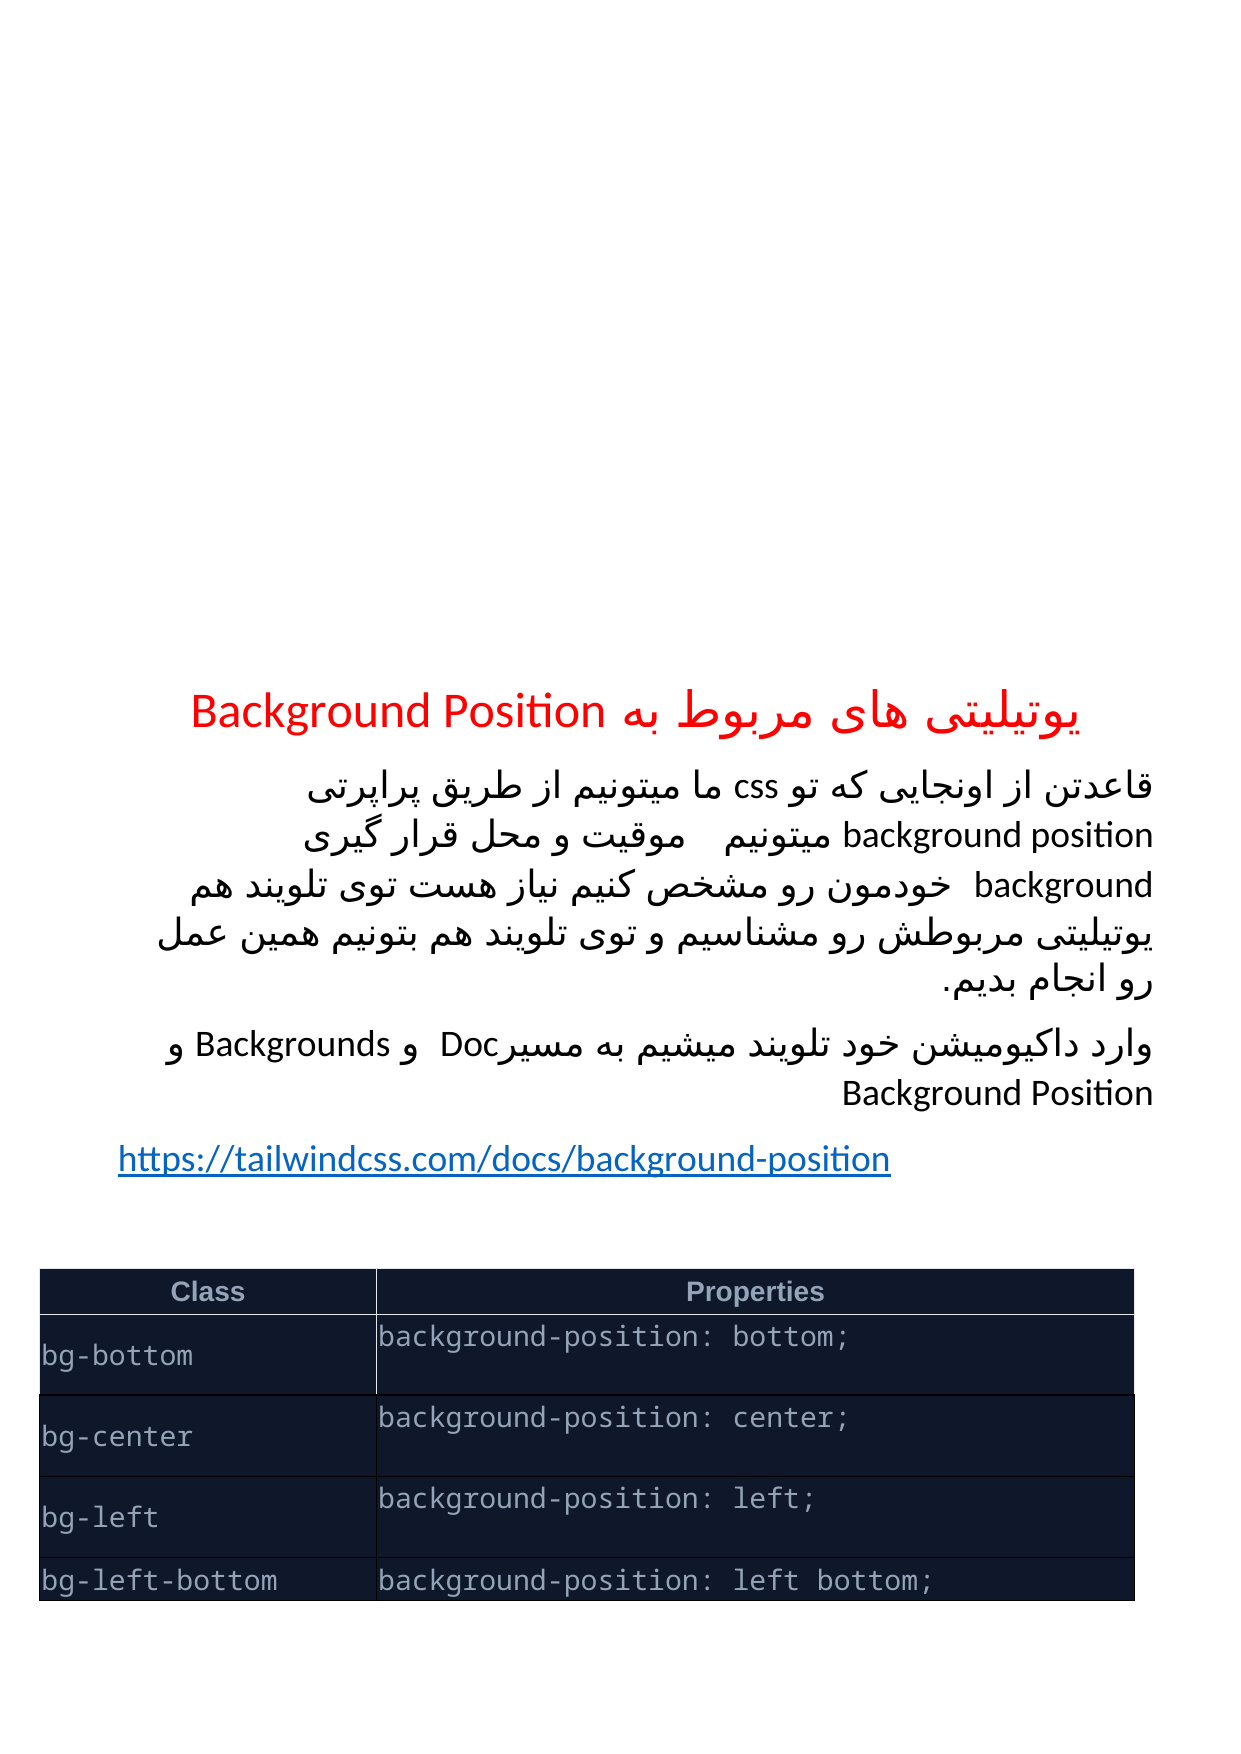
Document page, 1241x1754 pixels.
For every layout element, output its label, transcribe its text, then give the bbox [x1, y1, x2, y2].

text قاعدتن از اونجایی که تو css ما میتونیم از طریق پراپرتی background position میتونیم موقیت و محل قرار گیری background خودمون رو مشخص کنیم نیاز هست توی تلویند هم یوتیلیتی مربوطش رو مشناسیم و توی تلویند هم بتونیم همین عمل رو انجام بدیم. [118, 762, 1154, 999]
table_cell bg-center [40, 1396, 376, 1476]
table_cell bg-left [40, 1477, 376, 1557]
table_cell background-position: center; [377, 1396, 1134, 1476]
table_cell background-position: left; [377, 1477, 1134, 1557]
table_cell background-position: left bottom; [377, 1558, 1134, 1600]
table_header Class [40, 1269, 376, 1314]
text وارد داکیومیشن خود تلویند میشیم به مسیرDoc و Backgrounds و Background Position [118, 1020, 1154, 1115]
table_cell bg-left-bottom [40, 1558, 376, 1600]
table_cell bg-bottom [40, 1315, 376, 1394]
table_cell background-position: bottom; [377, 1315, 1134, 1394]
table_header Properties [377, 1269, 1134, 1314]
text https://tailwindcss.com/docs/background-position [118, 1135, 1154, 1181]
text یوتیلیتی های مربوط به Background Position [118, 679, 1154, 740]
